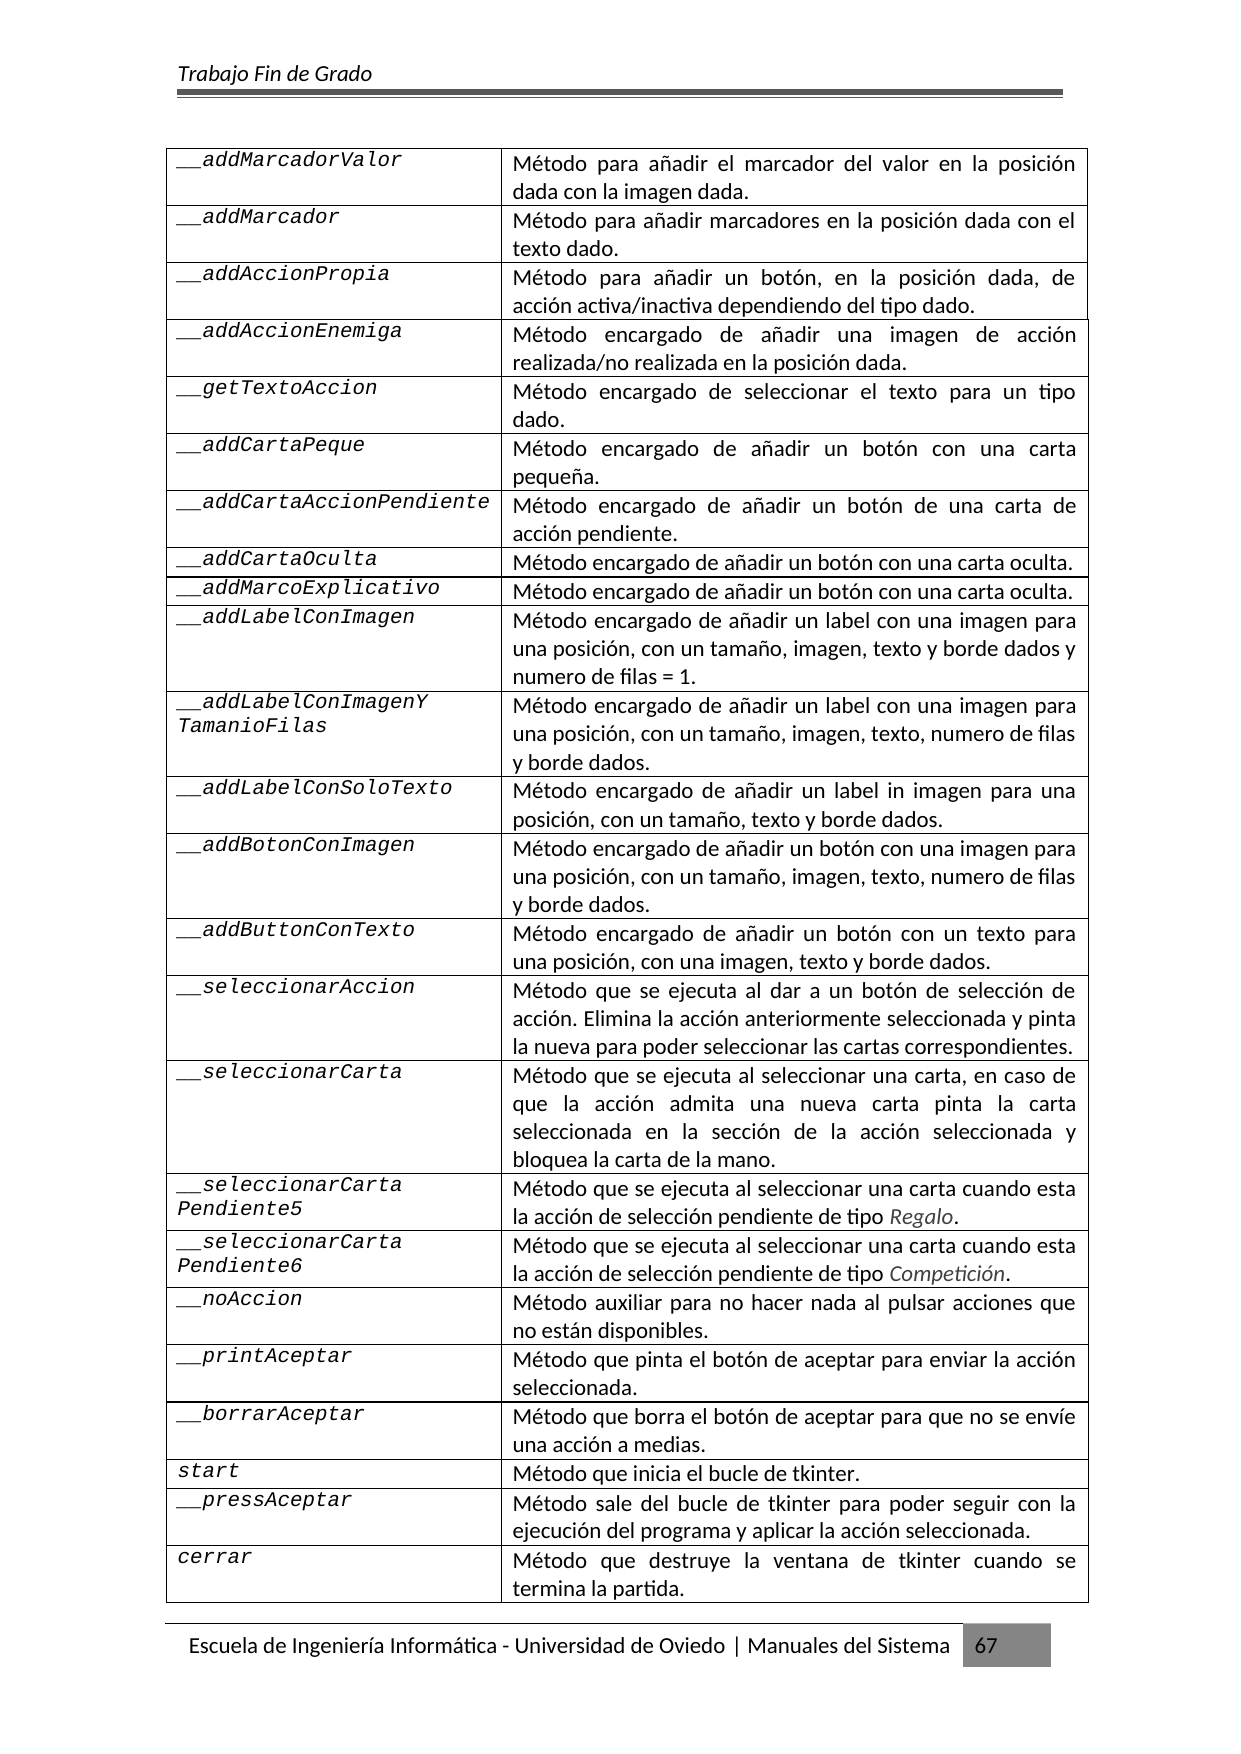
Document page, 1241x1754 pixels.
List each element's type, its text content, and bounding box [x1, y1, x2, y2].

table_cell Método que inicia el bucle de tkinter. [502, 1460, 1088, 1488]
table_cell Método que se ejecuta al dar a un botón de selección de acción. Elimina la acción anteriormente seleccionada y pinta la nueva para poder seleccionar las cartas correspondientes. [502, 976, 1088, 1060]
table_cell __printAceptar [167, 1345, 501, 1401]
table_cell __getTextoAccion [167, 377, 501, 433]
table_cell Método encargado de añadir un botón con una carta pequeña. [502, 434, 1088, 490]
table_cell Método que destruye la ventana de tkinter cuando se termina la partida. [502, 1546, 1088, 1602]
table_cell __addMarcador [167, 206, 501, 262]
table_cell __addCartaPeque [167, 434, 501, 490]
table_cell Método sale del bucle de tkinter para poder seguir con la ejecución del programa y aplicar la acción seleccionada. [502, 1489, 1088, 1545]
table_cell Método encargado de añadir un botón con una carta oculta. [502, 548, 1088, 576]
table_cell __addAccionPropia [167, 263, 501, 319]
table_cell __addMarcoExplicativo [167, 578, 501, 605]
table_cell Método que se ejecuta al seleccionar una carta, en caso de que la acción admita una nueva carta pinta la carta seleccionada en la sección de la acción seleccionada y bloquea la carta de la mano. [502, 1061, 1088, 1173]
table_cell Método para añadir el marcador del valor en la posición dada con la imagen dada. [502, 149, 1087, 205]
table_cell __seleccionarCarta Pendiente6 [167, 1231, 501, 1287]
table_cell Método encargado de añadir un botón de una carta de acción pendiente. [502, 491, 1088, 547]
table_cell Método para añadir marcadores en la posición dada con el texto dado. [502, 206, 1087, 262]
table_cell Método encargado de añadir un label con una imagen para una posición, con un tamaño, imagen, texto y borde dados y numero de filas = 1. [502, 606, 1088, 691]
table_cell Método encargado de seleccionar el texto para un tipo dado. [502, 377, 1088, 433]
table_cell Método encargado de añadir un label con una imagen para una posición, con un tamaño, imagen, texto, numero de filas y borde dados. [502, 692, 1088, 776]
table_cell __addLabelConSoloTexto [167, 777, 501, 833]
table_cell __addAccionEnemiga [167, 320, 501, 376]
table_cell Método que borra el botón de aceptar para que no se envíe una acción a medias. [502, 1403, 1088, 1458]
table_cell Método que se ejecuta al seleccionar una carta cuando esta la acción de selección pendiente de tipo Competición. [502, 1231, 1088, 1287]
table_cell Método auxiliar para no hacer nada al pulsar acciones que no están disponibles. [502, 1288, 1088, 1344]
table_cell Método que se ejecuta al seleccionar una carta cuando esta la acción de selección pendiente de tipo Regalo. [502, 1174, 1088, 1230]
table_cell Método para añadir un botón, en la posición dada, de acción activa/inactiva dependiendo del tipo dado. [502, 263, 1087, 319]
table_cell __seleccionarAccion [167, 976, 501, 1060]
table_cell Método encargado de añadir un label in imagen para una posición, con un tamaño, texto y borde dados. [502, 777, 1088, 833]
table_cell __addLabelConImagenY TamanioFilas [167, 692, 501, 776]
table_cell Método encargado de añadir una imagen de acción realizada/no realizada en la posición dada. [502, 320, 1088, 376]
table_cell __addBotonConImagen [167, 834, 501, 918]
table_cell __seleccionarCarta Pendiente5 [167, 1174, 501, 1230]
table_cell __addCartaOculta [167, 548, 501, 576]
table_cell __addButtonConTexto [167, 919, 501, 975]
table_cell __addCartaAccionPendiente [167, 491, 501, 547]
table_cell __seleccionarCarta [167, 1061, 501, 1173]
table_cell start [167, 1460, 501, 1488]
table_cell __addMarcadorValor [167, 149, 501, 205]
table_cell cerrar [167, 1546, 501, 1602]
table_cell __borrarAceptar [167, 1403, 501, 1458]
table_cell __pressAceptar [167, 1489, 501, 1545]
table_cell Método encargado de añadir un botón con una imagen para una posición, con un tamaño, imagen, texto, numero de filas y borde dados. [502, 834, 1088, 918]
table_cell __addLabelConImagen [167, 606, 501, 691]
table_cell Método que pinta el botón de aceptar para enviar la acción seleccionada. [502, 1345, 1088, 1401]
table_cell Método encargado de añadir un botón con un texto para una posición, con una imagen, texto y borde dados. [502, 919, 1088, 975]
table_cell __noAccion [167, 1288, 501, 1344]
table_cell Método encargado de añadir un botón con una carta oculta. [502, 578, 1088, 605]
